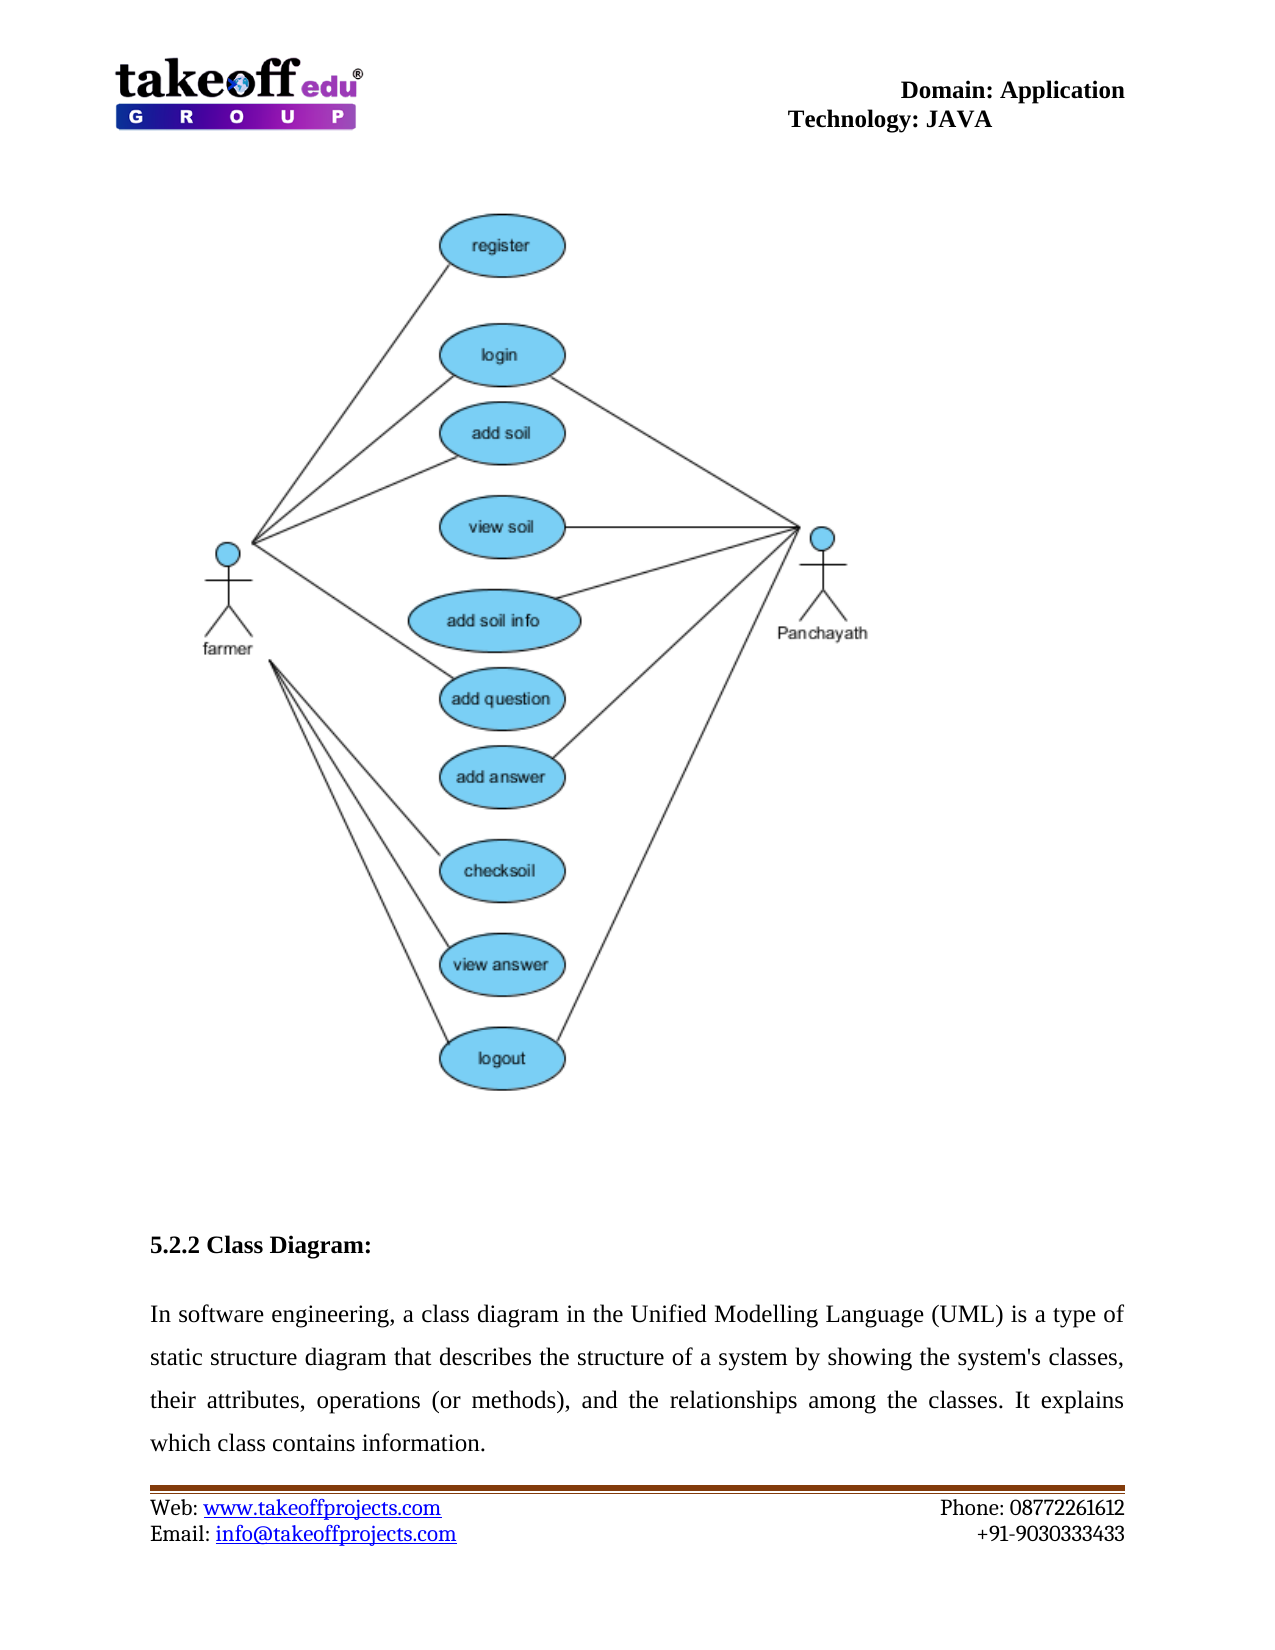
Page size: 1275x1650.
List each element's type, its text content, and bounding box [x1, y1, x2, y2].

picture [112, 53, 366, 140]
picture [150, 189, 879, 1116]
text 5.2.2 Class Diagram: [150, 1231, 1125, 1259]
text In software engineering, a class diagram in the Unified Modelling Language (UML) is a type of static structure diagram that describes the structure of a system by showing the system's classes, their attributes, operations (or methods), and the relationships among the classes. It explains which class contains information. [150, 1299, 1125, 1457]
